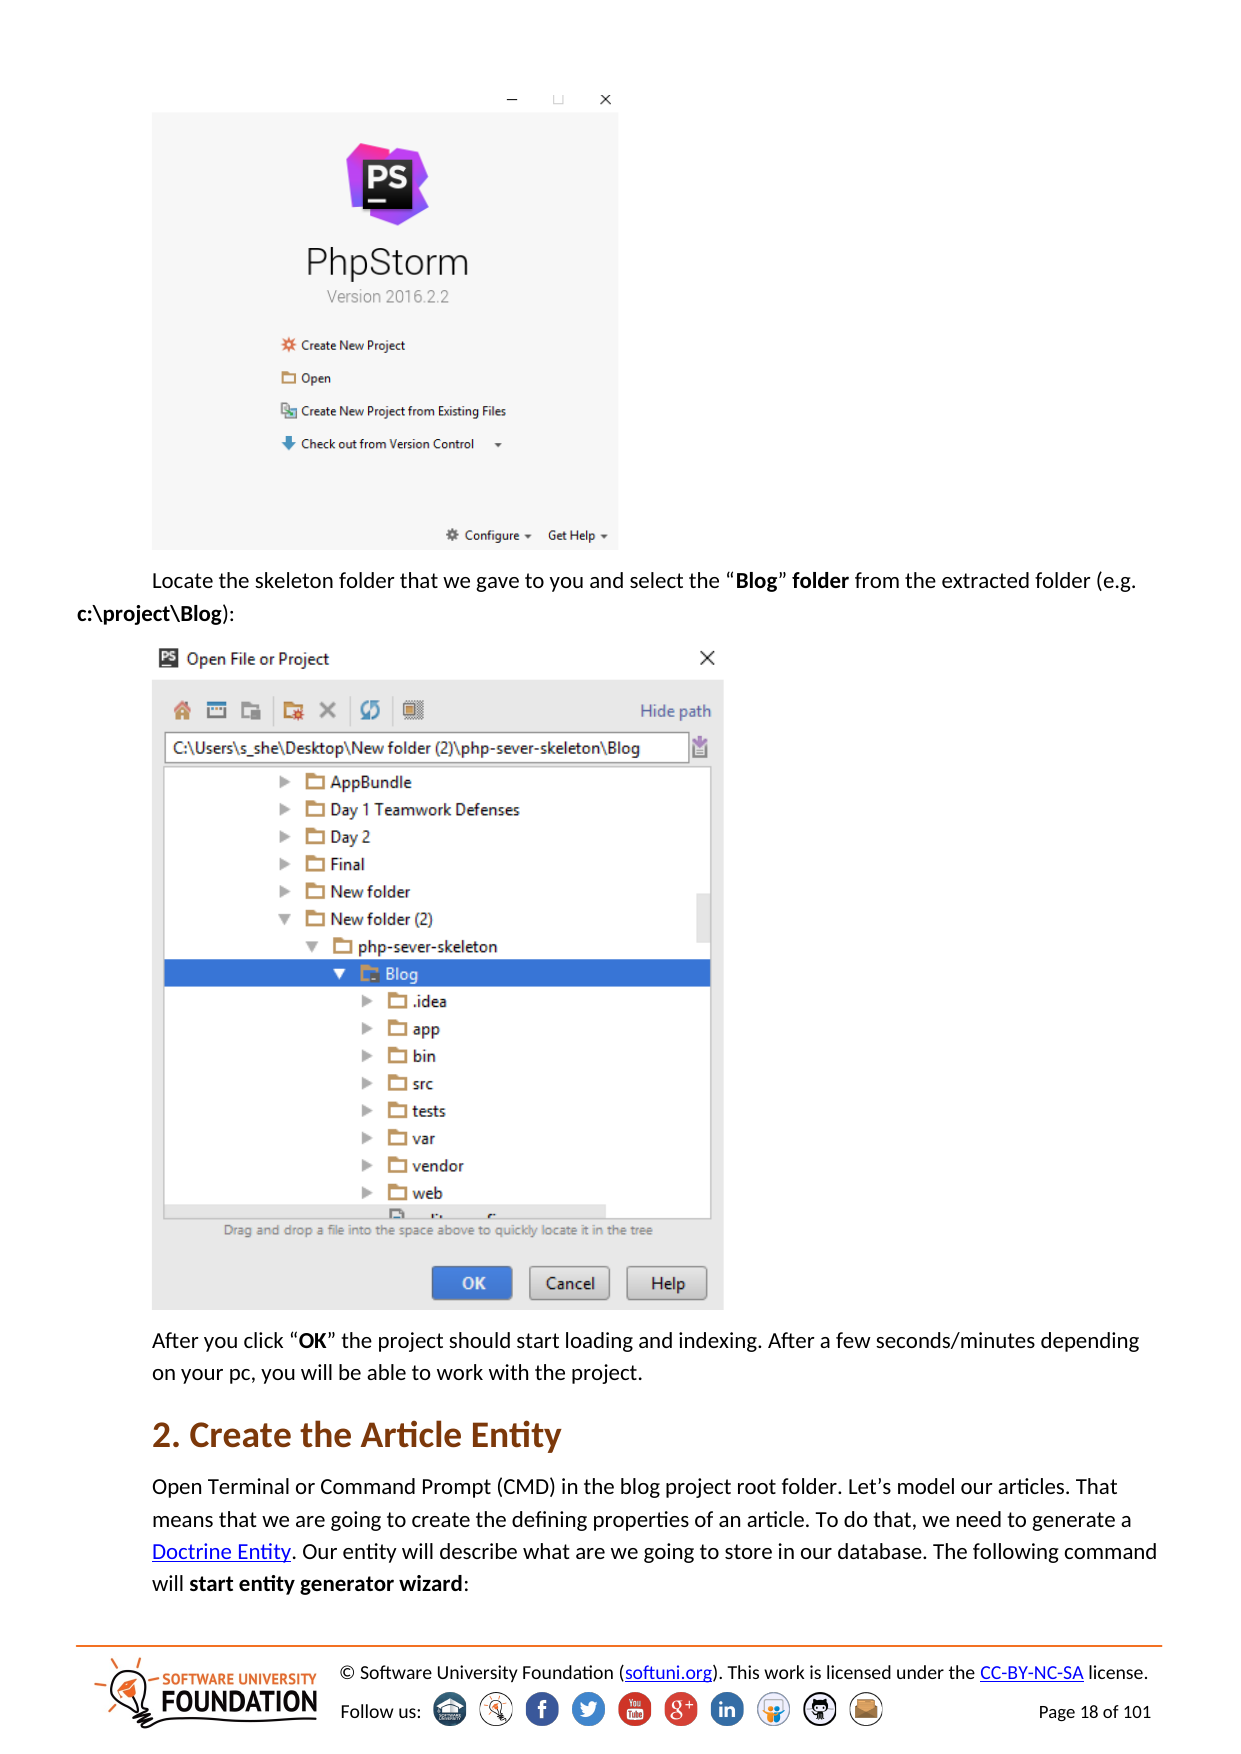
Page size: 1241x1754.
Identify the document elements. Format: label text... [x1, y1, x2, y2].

picture [618, 1692, 652, 1726]
picture [151, 643, 724, 1310]
picture [664, 1692, 698, 1726]
text Locate the skeleton folder that we gave to you and select the “Blog” folder from the extracted folder (e.g. c:\project\Blog): [77, 566, 1163, 627]
picture [757, 1692, 790, 1726]
picture [849, 1692, 883, 1726]
text Open Terminal or Command Prompt (CMD) in the blog project root folder. Let’s model our articles. That means that we are going to create the defining properties of an article. To do that, we need to generate a Doctrine Entity. Our entity will describe what are we going to store in our database. The following command will start entity generator wizard: [152, 1472, 1163, 1597]
picture [93, 1656, 317, 1729]
picture [803, 1692, 837, 1726]
picture [572, 1692, 605, 1726]
picture [525, 1692, 559, 1726]
picture [151, 95, 619, 550]
picture [433, 1692, 467, 1726]
picture [479, 1692, 513, 1726]
subtitle Create the Article Entity [152, 1411, 1163, 1457]
picture [710, 1692, 744, 1726]
text After you click “OK” the project should start loading and indexing. After a few seconds/minutes depending on your pc, you will be able to work with the project. [152, 1326, 1163, 1386]
